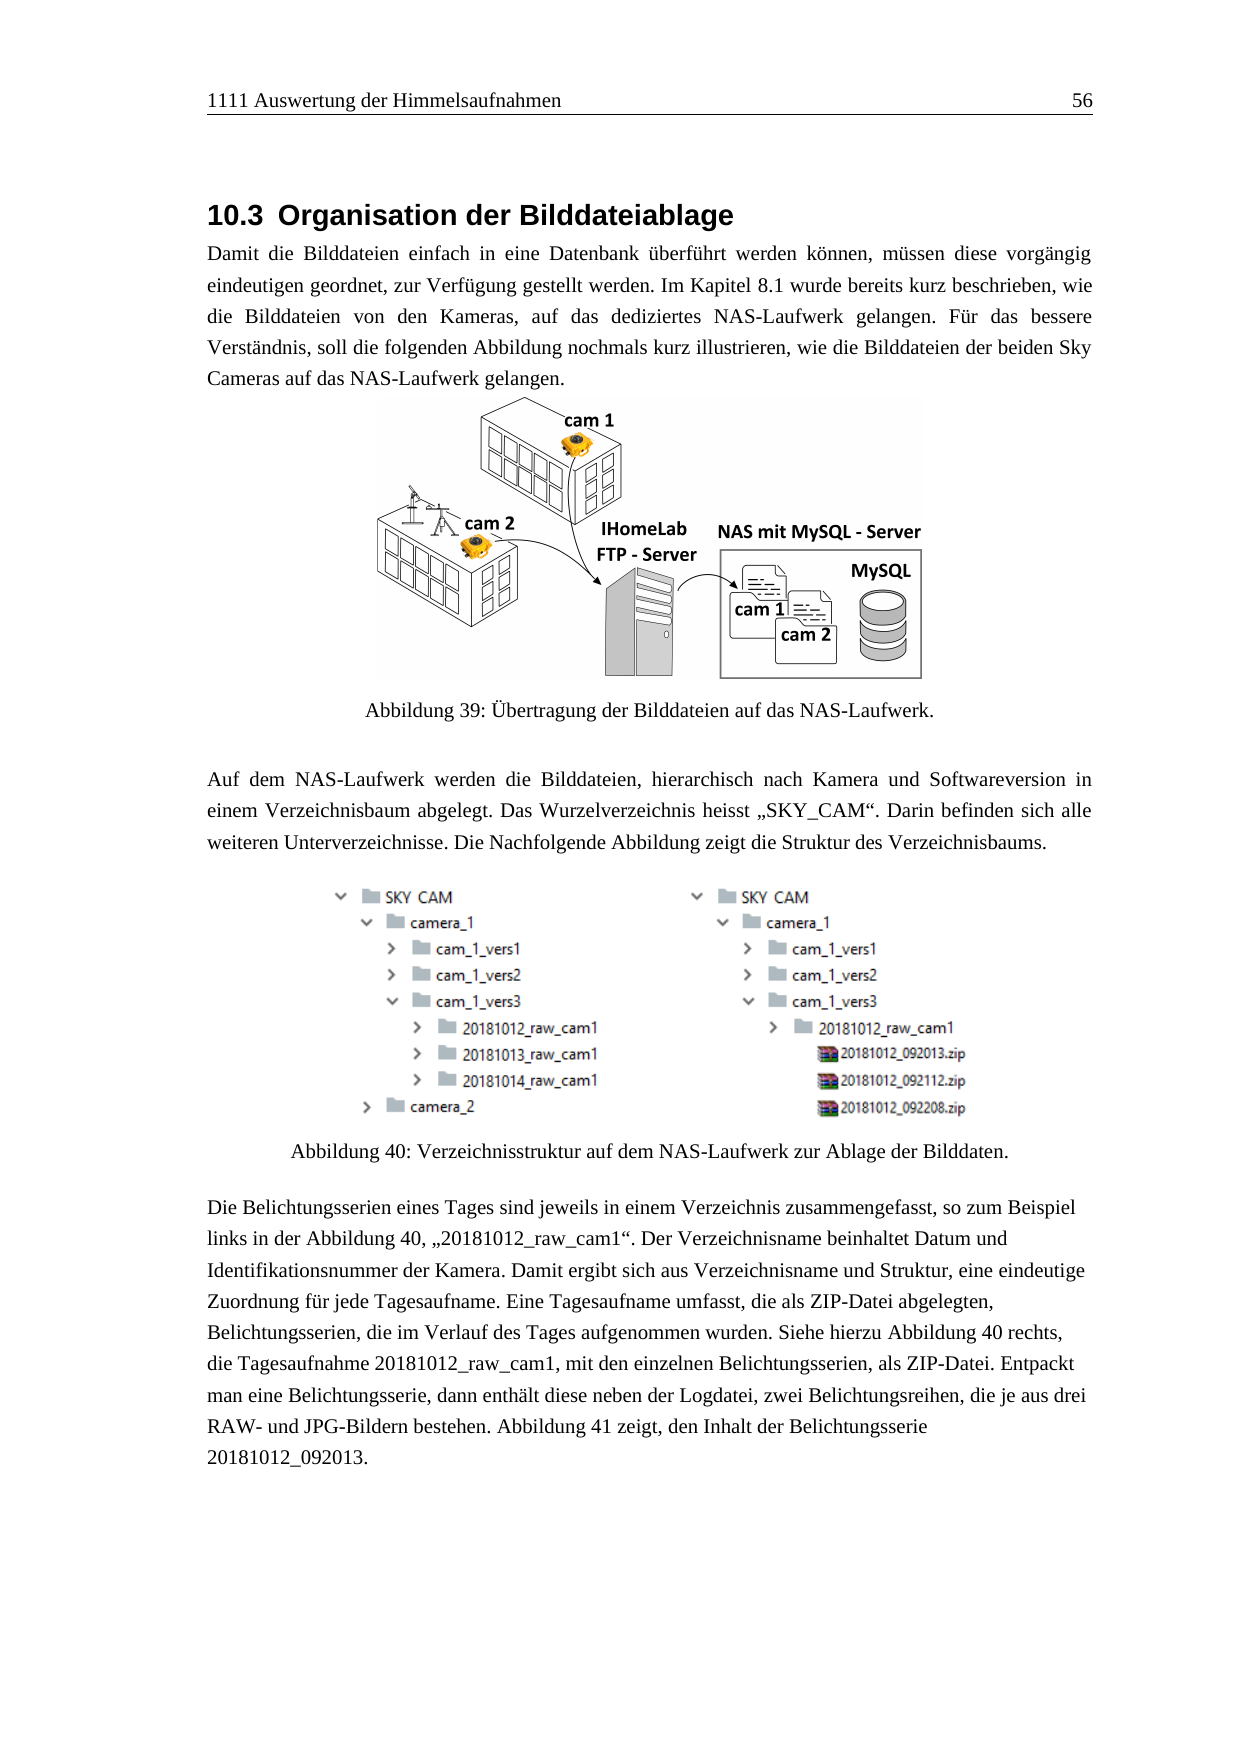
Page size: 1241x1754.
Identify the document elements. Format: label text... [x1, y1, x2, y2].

text Damit die Bilddateien einfach in eine Datenbank überführt werden können, müssen diese vorgängig eindeutigen geordnet, zur Verfügung gestellt werden. Im Kapitel 9.1 wurde bereits kurz beschrieben, wie die Bilddateien von den Kameras, auf das dediziertes NAS-Laufwerk gelangen. Für das bessere Verständnis, soll die folgenden Abbildung nochmals kurz illustrieren, wie die Bilddateien der beiden Sky Cameras auf das NAS-Laufwerk gelangen. [207, 241, 1093, 390]
subtitle Organisation der Bilddateiablage [207, 198, 1093, 231]
text Abbildung 39: Übertragung der Bilddateien auf das NAS-Laufwerk. [207, 698, 1093, 722]
picture [377, 397, 922, 679]
picture [330, 885, 969, 1120]
text Die Belichtungsserien eines Tages sind jeweils in einem Verzeichnis zusammengefasst, so zum Beispiel links in der Abbildung 38, „20181012_raw_cam1“. Der Verzeichnisname beinhaltet Datum und Identifikationsnummer der Kamera. Damit ergibt sich aus Verzeichnisname und Struktur, eine eindeutige Zuordnung für jede Tagesaufname. Eine Tagesaufname umfasst, die als ZIP-Datei abgelegten, Belichtungsserien, die im Verlauf des Tages aufgenommen wurden. Siehe hierzu Abbildung 38 rechts, die Tagesaufnahme 20181012_raw_cam1, mit den einzelnen Belichtungsserien, als ZIP-Datei. Entpackt man eine Belichtungsserie, dann enthält diese neben der Logdatei, zwei Belichtungsreihen, die je aus drei RAW- und JPG-Bildern bestehen. Abbildung 39 zeigt, den Inhalt der Belichtungsserie 20181012_092013. [207, 1195, 1093, 1469]
text Auf dem NAS-Laufwerk werden die Bilddateien, hierarchisch nach Kamera und Softwareversion in einem Verzeichnisbaum abgelegt. Das Wurzelverzeichnis heisst „SKY_CAM“. Darin befinden sich alle weiteren Unterverzeichnisse. Die Nachfolgende Abbildung zeigt die Struktur des Verzeichnisbaums. [207, 767, 1093, 854]
text Abbildung 40: Verzeichnisstruktur auf dem NAS-Laufwerk zur Ablage der Bilddaten. [207, 1139, 1093, 1163]
